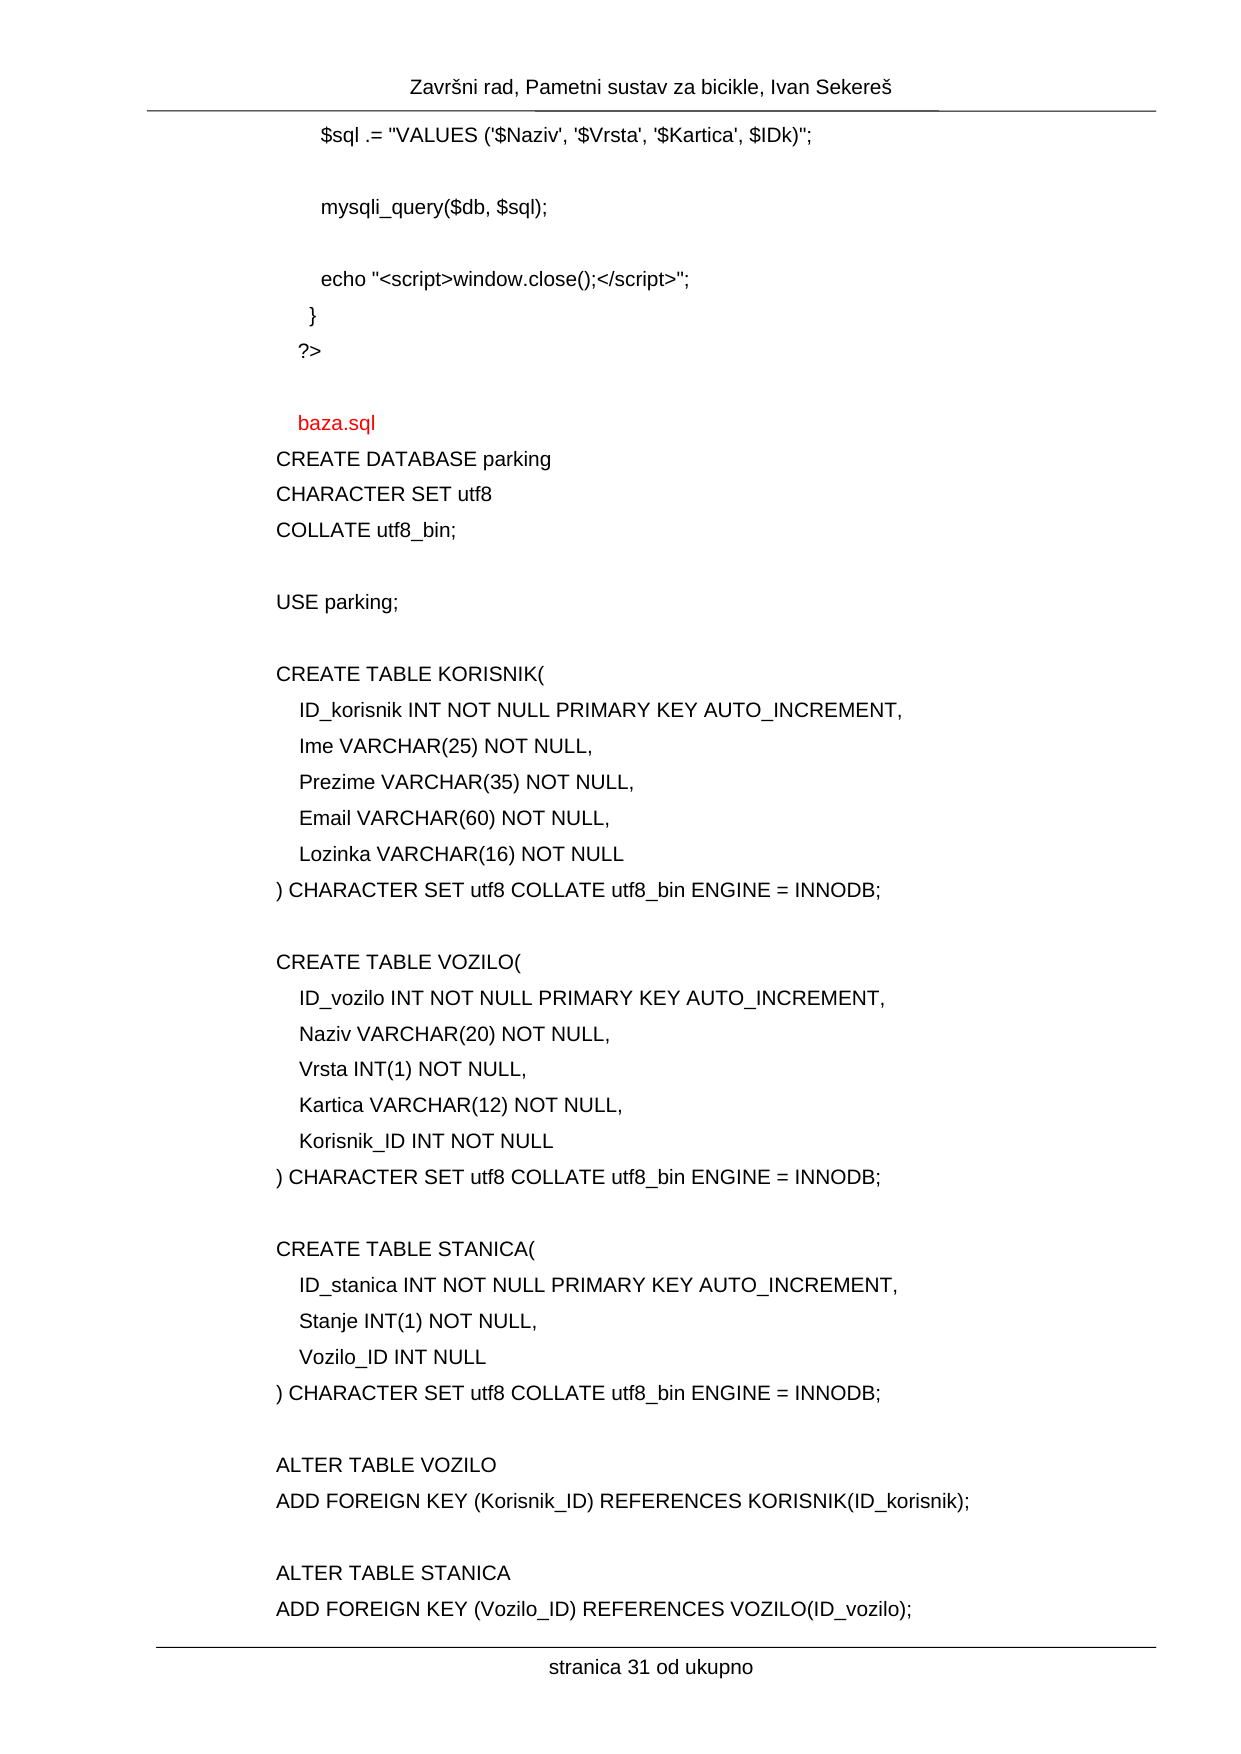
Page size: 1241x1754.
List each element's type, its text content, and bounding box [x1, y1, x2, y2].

text Lozinka VARCHAR(16) NOT NULL [234, 842, 1152, 866]
text Vrsta INT(1) NOT NULL, [234, 1057, 1152, 1081]
text echo "<script>window.close();</script>"; [187, 267, 1152, 291]
text ALTER TABLE VOZILO [234, 1453, 1152, 1477]
text ?> [187, 338, 1152, 362]
text ) CHARACTER SET utf8 COLLATE utf8_bin ENGINE = INNODB; [234, 1381, 1152, 1405]
text ALTER TABLE STANICA [234, 1560, 1152, 1584]
text CREATE TABLE VOZILO( [234, 949, 1152, 973]
text CREATE DATABASE parking [234, 446, 1152, 470]
text ) CHARACTER SET utf8 COLLATE utf8_bin ENGINE = INNODB; [234, 1165, 1152, 1189]
text Kartica VARCHAR(12) NOT NULL, [234, 1093, 1152, 1117]
text mysqli_query($db, $sql); [187, 195, 1152, 219]
text ID_stanica INT NOT NULL PRIMARY KEY AUTO_INCREMENT, [234, 1273, 1152, 1297]
text $sql .= "VALUES ('$Naziv', '$Vrsta', '$Kartica', $IDk)"; [187, 123, 1152, 147]
text ADD FOREIGN KEY (Vozilo_ID) REFERENCES VOZILO(ID_vozilo); [234, 1596, 1152, 1620]
text CREATE TABLE KORISNIK( [234, 662, 1152, 686]
text ID_vozilo INT NOT NULL PRIMARY KEY AUTO_INCREMENT, [234, 985, 1152, 1009]
text Ime VARCHAR(25) NOT NULL, [234, 734, 1152, 758]
text } [187, 303, 1152, 327]
text Stanje INT(1) NOT NULL, [234, 1309, 1152, 1333]
text COLLATE utf8_bin; [234, 518, 1152, 542]
text CHARACTER SET utf8 [234, 482, 1152, 506]
text Korisnik_ID INT NOT NULL [234, 1129, 1152, 1153]
text ) CHARACTER SET utf8 COLLATE utf8_bin ENGINE = INNODB; [234, 878, 1152, 902]
text ADD FOREIGN KEY (Korisnik_ID) REFERENCES KORISNIK(ID_korisnik); [234, 1488, 1152, 1512]
text Email VARCHAR(60) NOT NULL, [234, 806, 1152, 830]
text USE parking; [234, 590, 1152, 614]
text Naziv VARCHAR(20) NOT NULL, [234, 1021, 1152, 1045]
text Prezime VARCHAR(35) NOT NULL, [234, 770, 1152, 794]
text baza.sql [187, 410, 1152, 434]
text ID_korisnik INT NOT NULL PRIMARY KEY AUTO_INCREMENT, [234, 698, 1152, 722]
text CREATE TABLE STANICA( [234, 1237, 1152, 1261]
text Vozilo_ID INT NULL [234, 1345, 1152, 1369]
